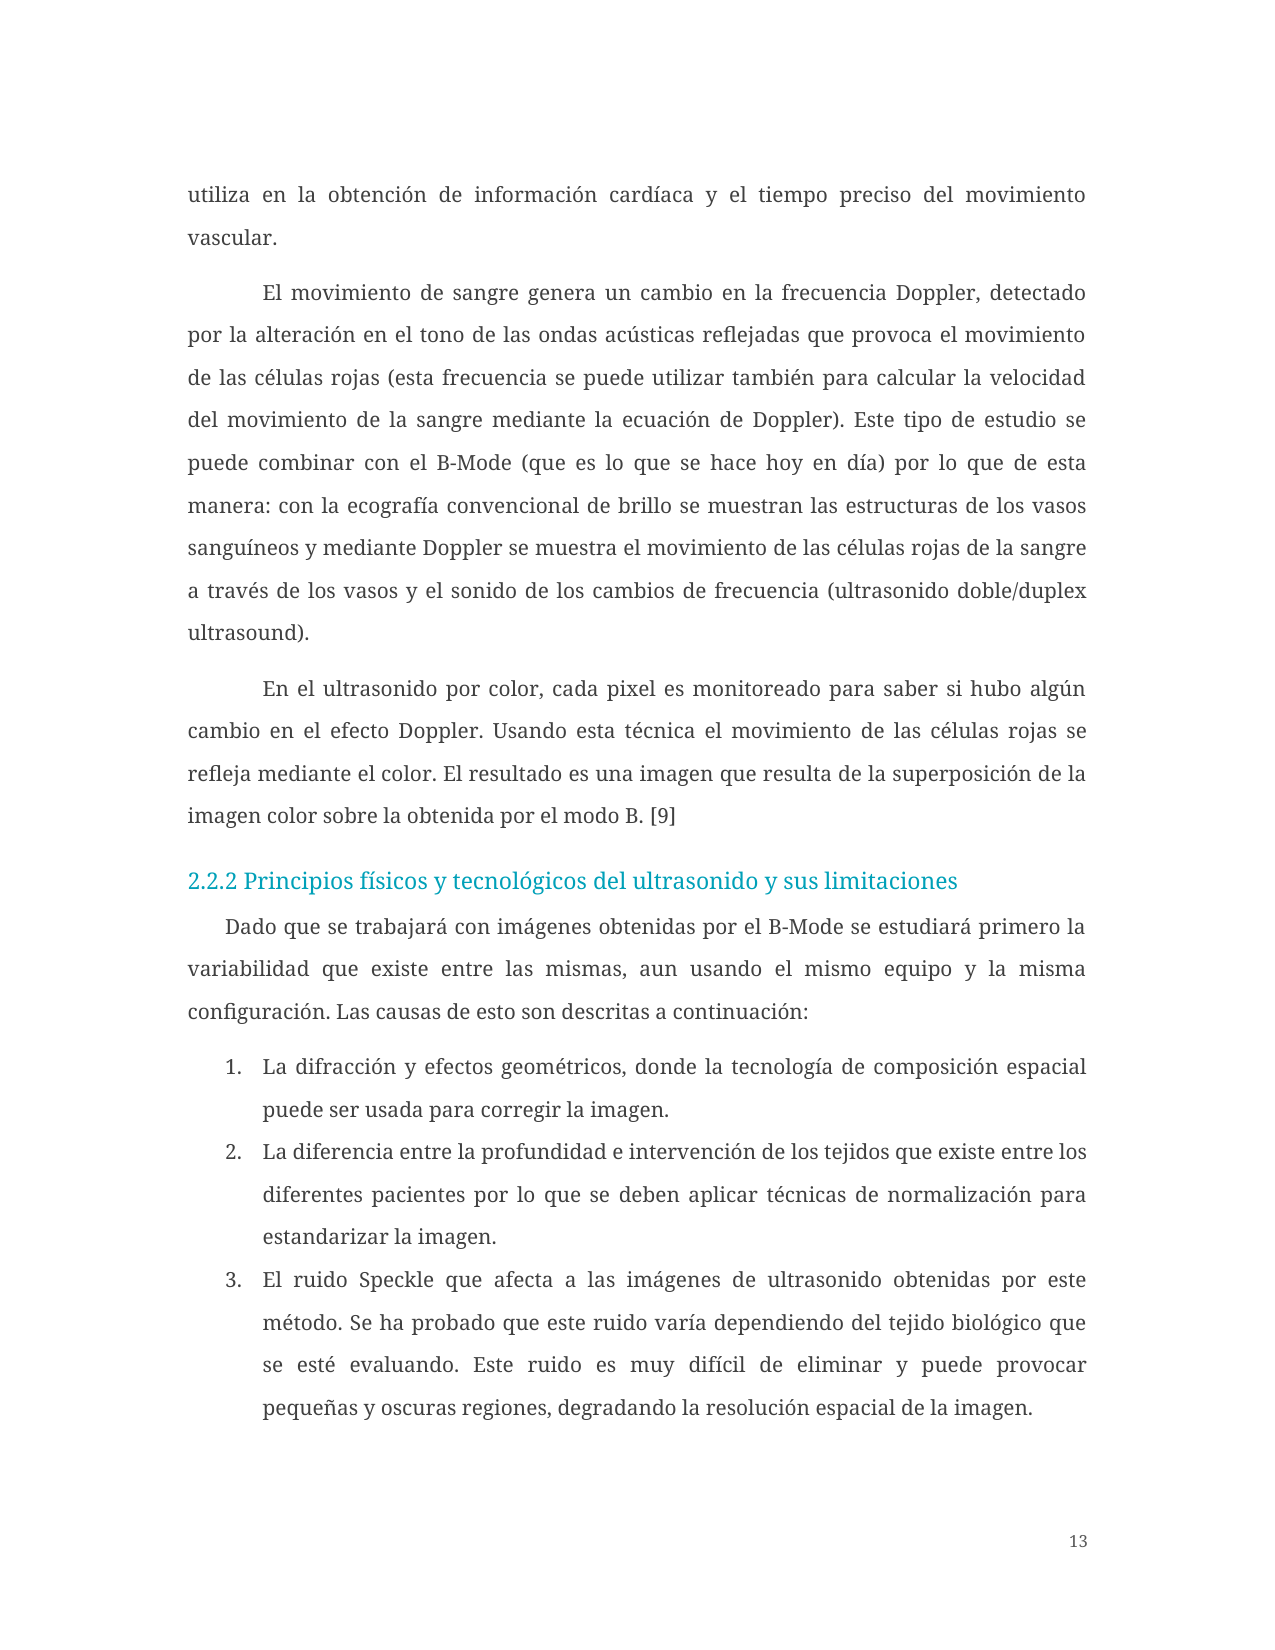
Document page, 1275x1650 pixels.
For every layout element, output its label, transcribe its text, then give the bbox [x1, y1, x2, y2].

text El movimiento de sangre genera un cambio en la frecuencia Doppler, detectado por la alteración en el tono de las ondas acústicas reflejadas que provoca el movimiento de las células rojas (esta frecuencia se puede utilizar también para calcular la velocidad del movimiento de la sangre mediante la ecuación de Doppler). Este tipo de estudio se puede combinar con el B-Mode (que es lo que se hace hoy en día) por lo que de esta manera: con la ecografía convencional de brillo se muestran las estructuras de los vasos sanguíneos y mediante Doppler se muestra el movimiento de las células rojas de la sangre a través de los vasos y el sonido de los cambios de frecuencia (ultrasonido doble/duplex ultrasound). [187, 278, 1087, 647]
list La diferencia entre la profundidad e intervención de los tejidos que existe entre los diferentes pacientes por lo que se deben aplicar técnicas de normalización para estandarizar la imagen. [225, 1137, 1087, 1251]
text En el ultrasonido por color, cada pixel es monitoreado para saber si hubo algún cambio en el efecto Doppler. Usando esta técnica el movimiento de las células rojas se refleja mediante el color. El resultado es una imagen que resulta de la superposición de la imagen color sobre la obtenida por el modo B. [9] [187, 674, 1087, 830]
subtitle 2.2.2 Principios físicos y tecnológicos del ultrasonido y sus limitaciones [187, 865, 1087, 896]
list La difracción y efectos geométricos, donde la tecnología de composición espacial puede ser usada para corregir la imagen. [225, 1052, 1087, 1123]
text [187, 180, 1087, 251]
list El ruido Speckle que afecta a las imágenes de ultrasonido obtenidas por este método. Se ha probado que este ruido varía dependiendo del tejido biológico que se esté evaluando. Este ruido es muy difícil de eliminar y puede provocar pequeñas y oscuras regiones, degradando la resolución espacial de la imagen. [225, 1265, 1087, 1421]
text Dado que se trabajará con imágenes obtenidas por el B-Mode se estudiará primero la variabilidad que existe entre las mismas, aun usando el mismo equipo y la misma configuración. Las causas de esto son descritas a continuación: [187, 912, 1087, 1025]
